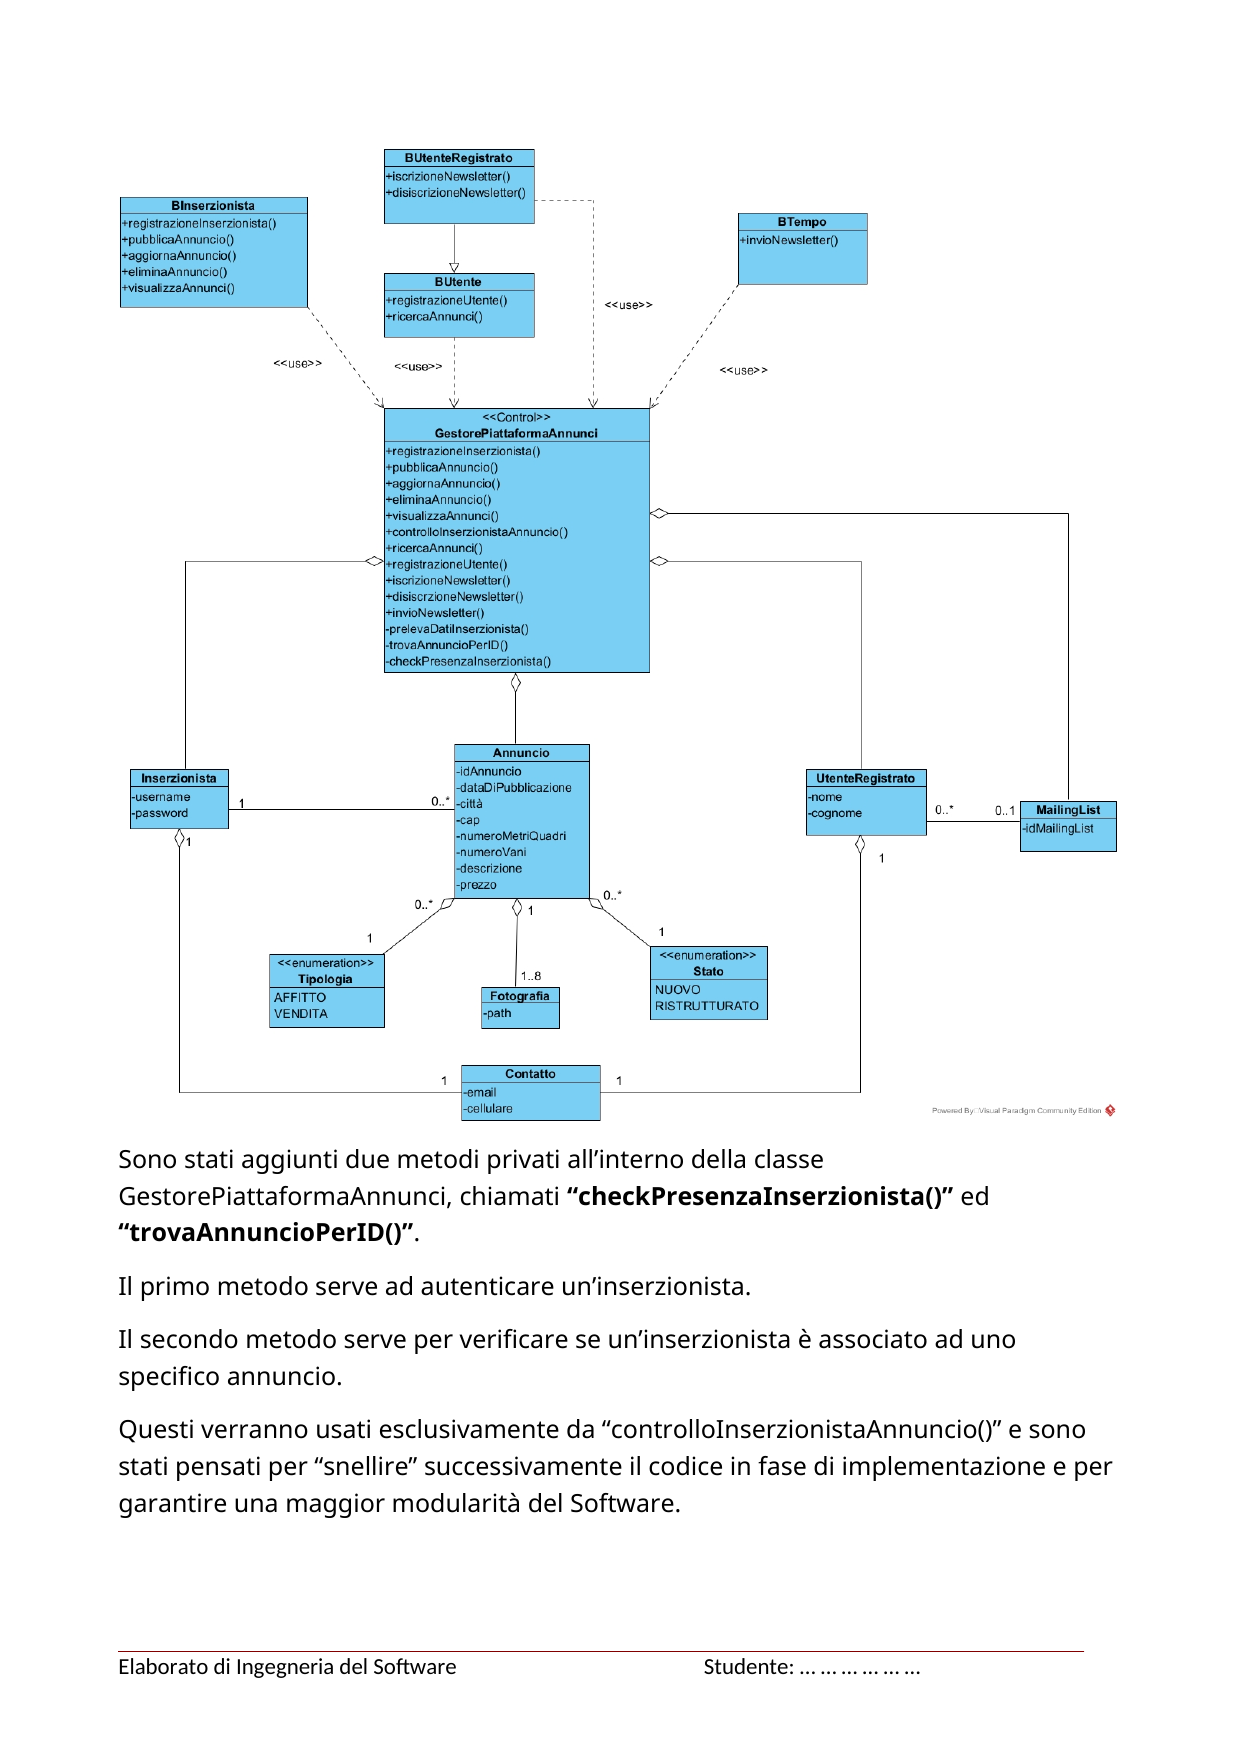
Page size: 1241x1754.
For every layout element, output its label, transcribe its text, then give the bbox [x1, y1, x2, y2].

text Il primo metodo serve ad autenticare un’inserzionista. [118, 1268, 1122, 1303]
picture [118, 147, 1119, 1123]
text Il secondo metodo serve per verificare se un’inserzionista è associato ad uno specifico annuncio. [118, 1322, 1122, 1393]
text Questi verranno usati esclusivamente da “controlloInserzionistaAnnuncio()” e sono stati pensati per “snellire” successivamente il codice in fase di implementazione e per garantire una maggior modularità del Software. [118, 1412, 1122, 1520]
text Sono stati aggiunti due metodi privati all’interno della classe GestorePiattaformaAnnunci, chiamati “checkPresenzaInserzionista()” ed “trovaAnnuncioPerID()”. [118, 1142, 1122, 1249]
